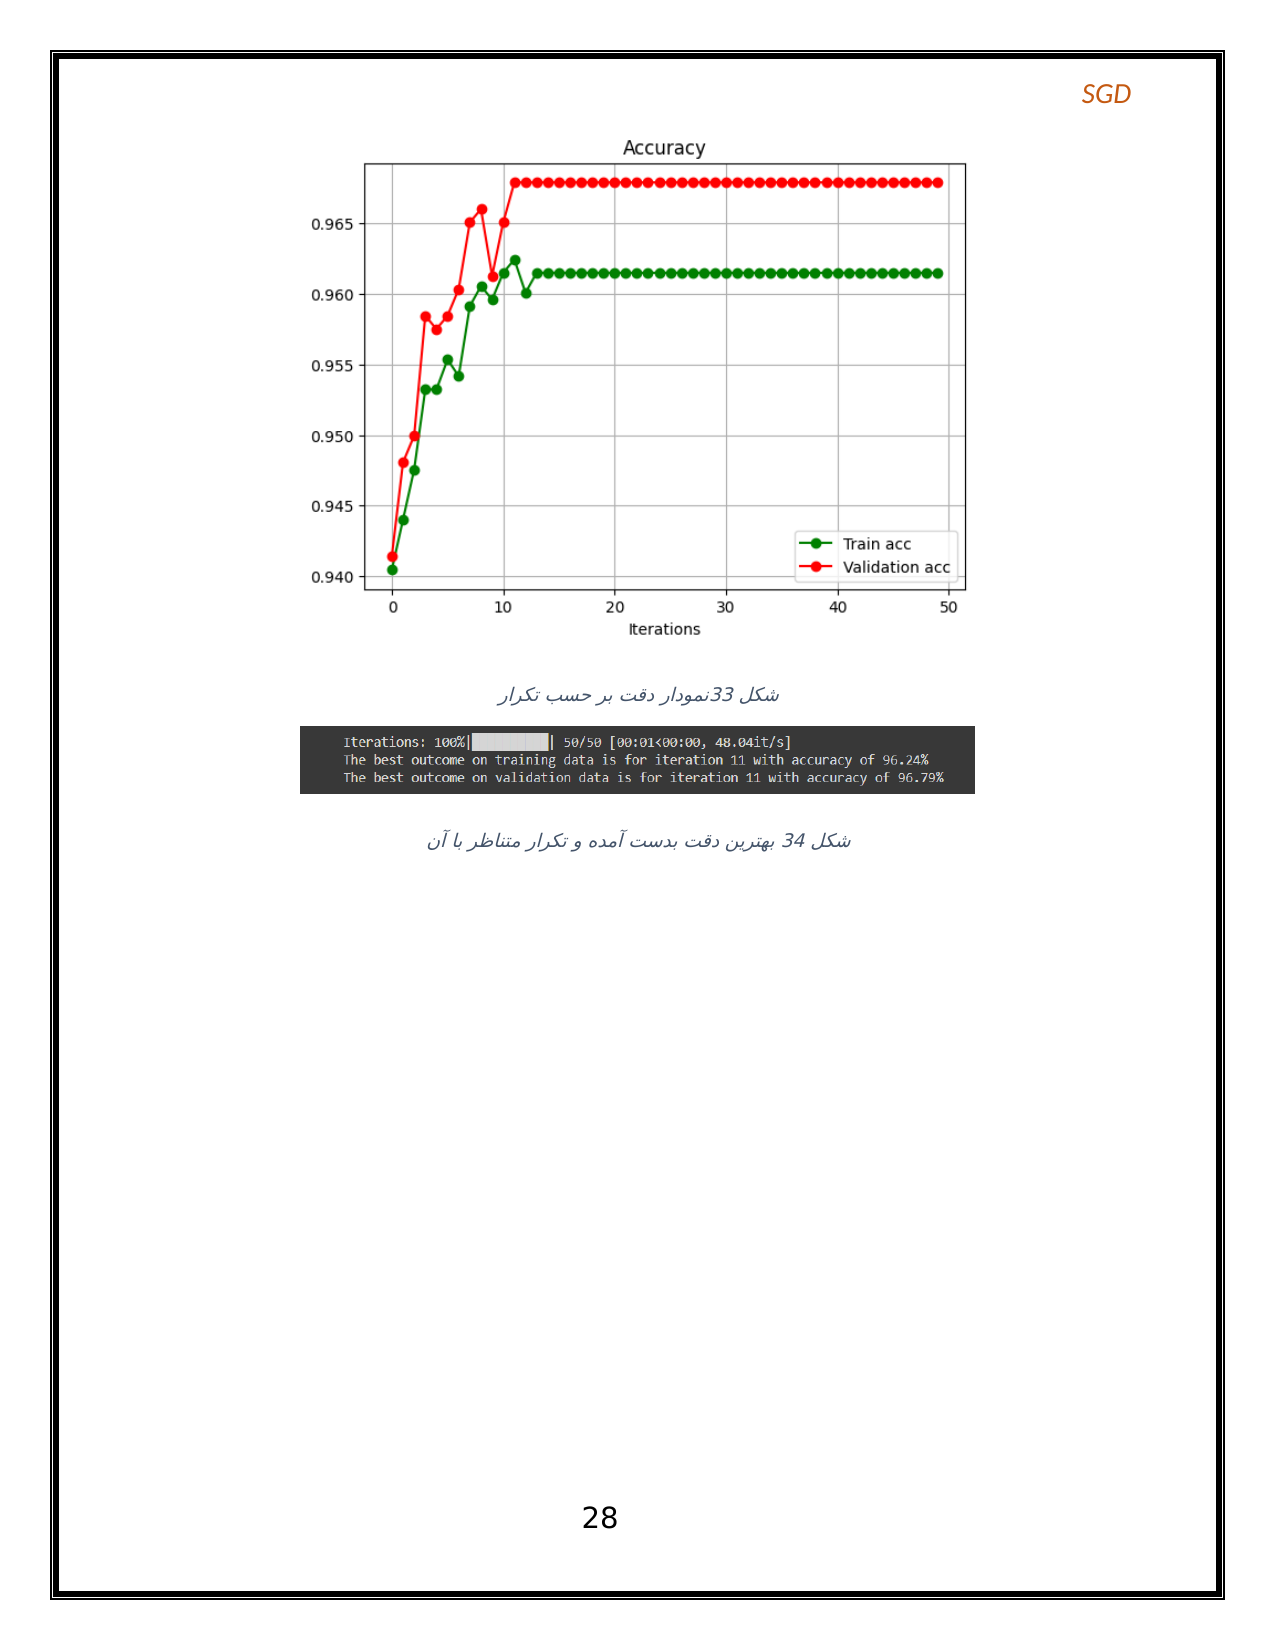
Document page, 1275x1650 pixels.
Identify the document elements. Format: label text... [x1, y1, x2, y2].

text SGD [75, 75, 1200, 111]
picture [300, 726, 975, 794]
picture [300, 128, 975, 648]
text شکل 34 بهترین دقت بدست آمده و تکرار متناظر با آن [75, 829, 1200, 851]
text شکل 33نمودار دقت بر حسب تکرار [75, 684, 1200, 706]
